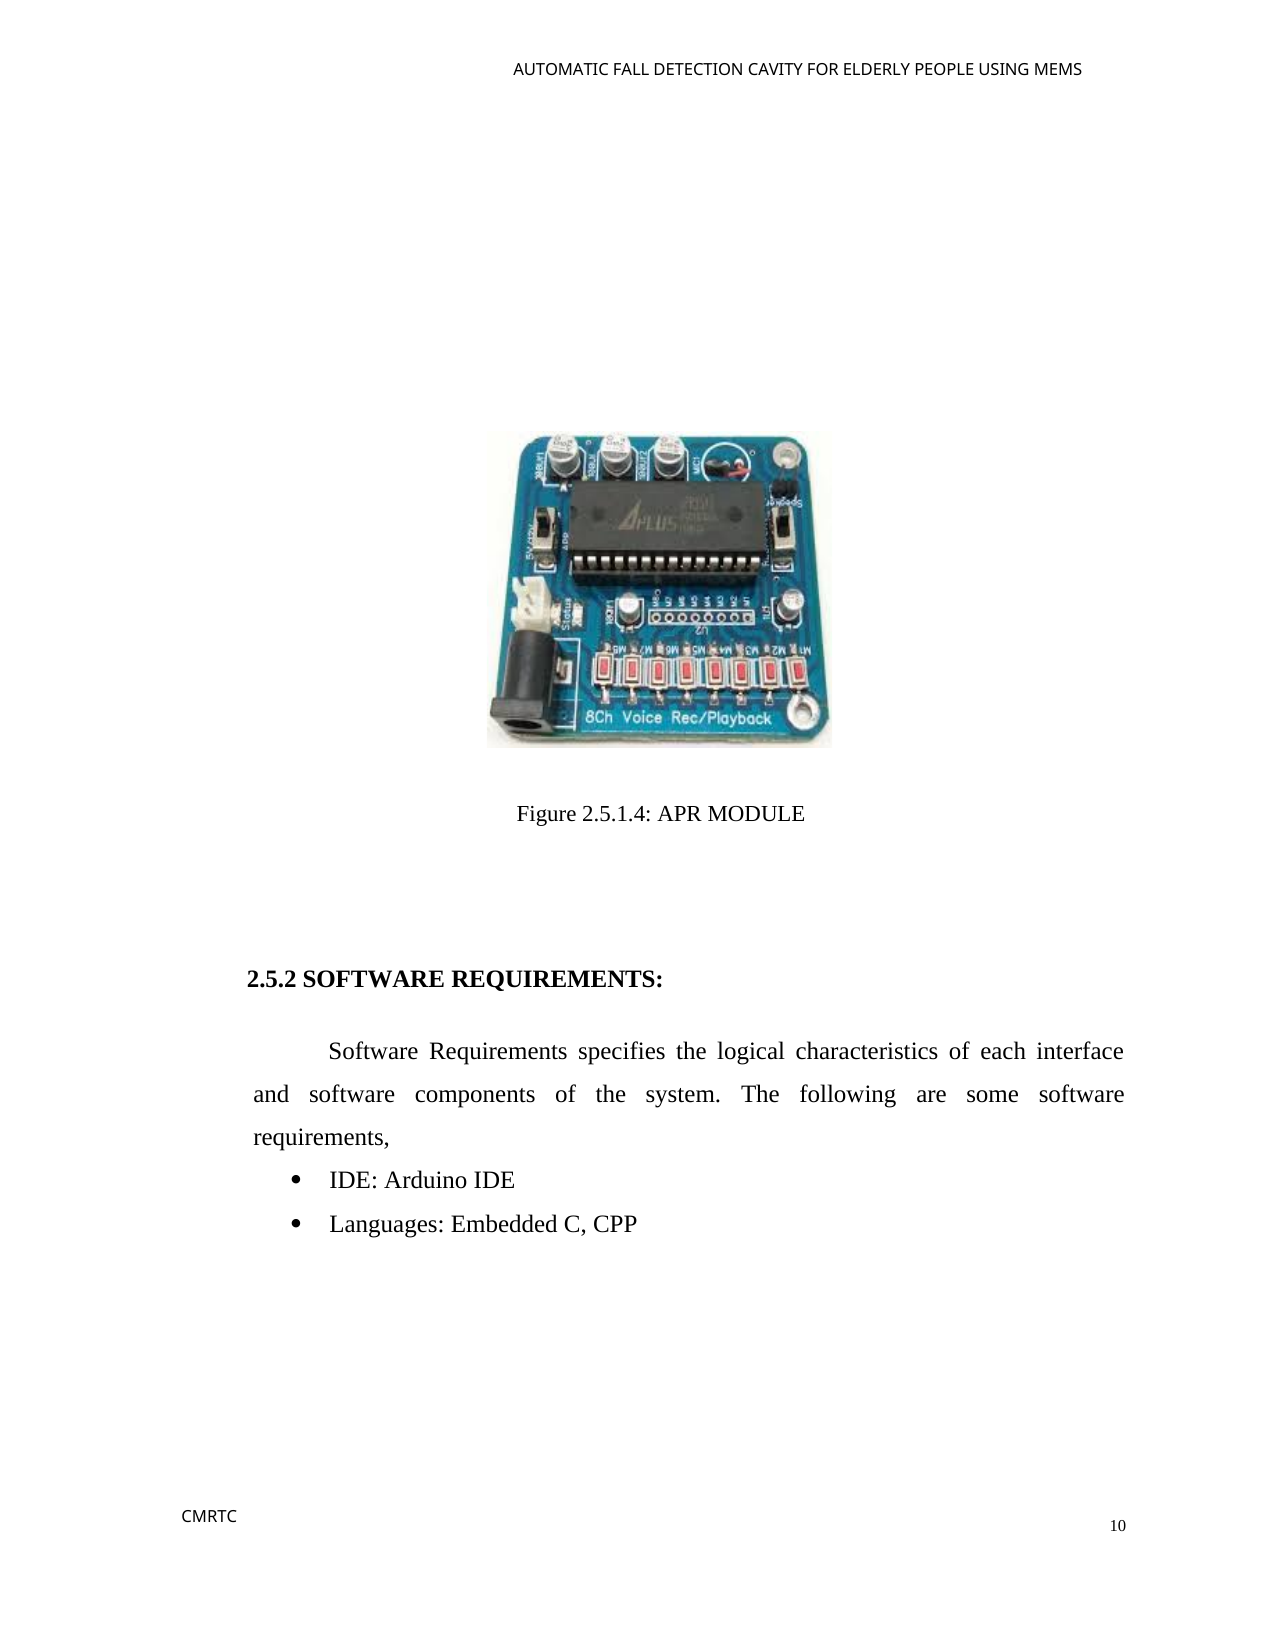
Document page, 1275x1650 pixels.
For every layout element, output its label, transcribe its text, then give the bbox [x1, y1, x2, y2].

list IDE: Arduino IDE [292, 1166, 1139, 1194]
list Languages: Embedded C, CPP [292, 1209, 1139, 1237]
subtitle 2.5.2 SOFTWARE REQUIREMENTS: [179, 964, 1139, 993]
text Figure 2.5.1.4: APR MODULE [179, 800, 1139, 827]
picture [486, 431, 833, 748]
text Software Requirements specifies the logical characteristics of each interface and software components of the system. The following are some software requirements, [253, 1036, 1125, 1151]
